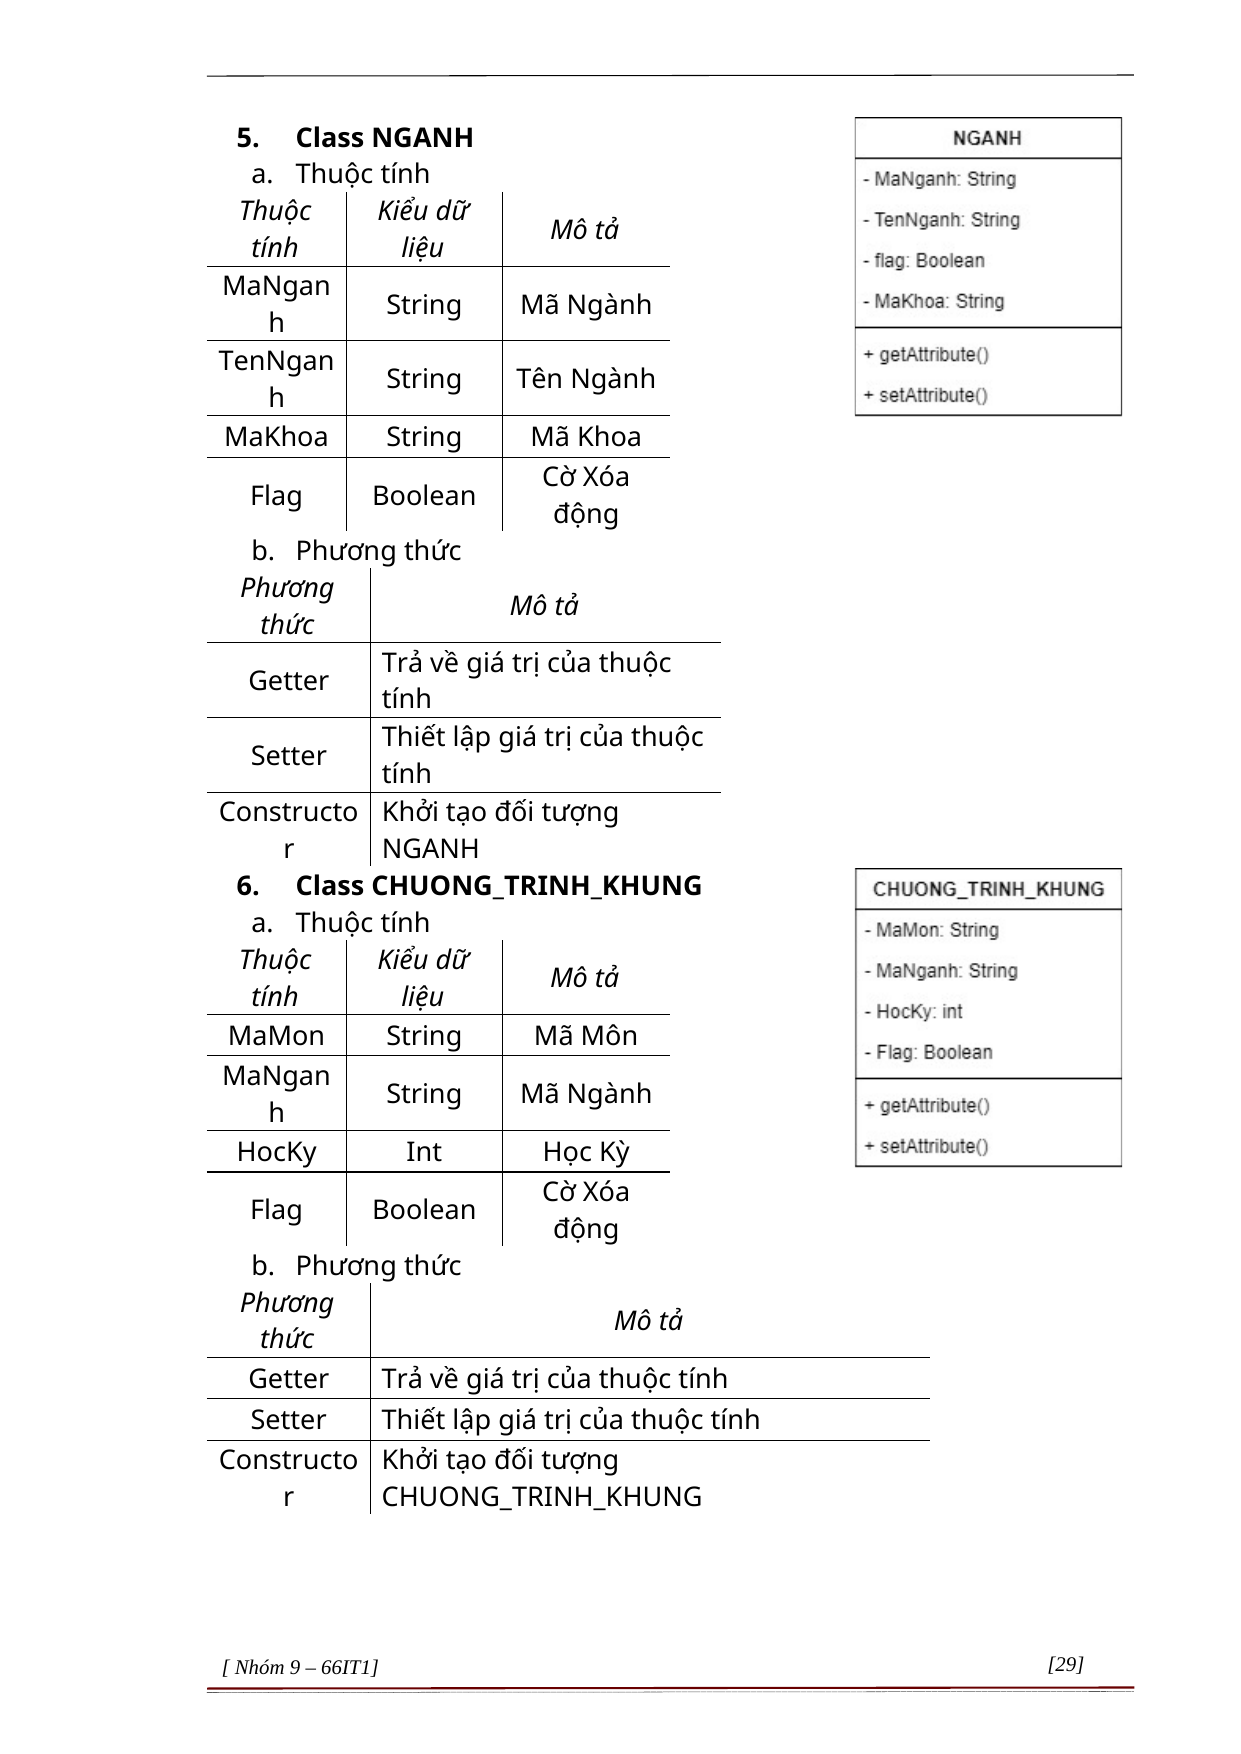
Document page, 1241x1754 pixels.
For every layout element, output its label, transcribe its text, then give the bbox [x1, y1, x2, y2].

table_cell String [347, 1015, 502, 1055]
table_cell Constructor [207, 1441, 370, 1514]
table_cell Getter [207, 1358, 370, 1398]
table_cell Mã Ngành [503, 267, 670, 340]
table_cell Flag [207, 458, 346, 531]
table_header Mô tả [371, 568, 721, 642]
table_cell TenNganh [207, 341, 346, 415]
list Class NGANH [236, 118, 854, 155]
table_header Mô tả [503, 940, 670, 1014]
list Thuộc tính [251, 903, 854, 940]
list Class CHUONG_TRINH_KHUNG [236, 866, 1122, 903]
table_cell MaKhoa [207, 416, 346, 457]
table_cell Học Kỳ [503, 1131, 670, 1171]
table_header Phương thức [207, 1283, 370, 1357]
table_cell Setter [207, 718, 370, 792]
list Phương thức [251, 531, 1122, 568]
table_cell Setter [207, 1399, 370, 1439]
table_cell MaMon [207, 1015, 346, 1055]
table_cell Int [347, 1131, 502, 1171]
table_cell MaNganh [207, 267, 346, 340]
table_header Thuộc tính [207, 192, 346, 266]
table_cell Mã Khoa [503, 416, 670, 457]
table_cell Trả về giá trị của thuộc tính [371, 1358, 930, 1398]
table_cell Trả về giá trị của thuộc tính [371, 643, 721, 717]
table_header Mô tả [371, 1283, 930, 1357]
table_header Phương thức [207, 568, 370, 642]
table_cell Cờ Xóa động [503, 1173, 670, 1246]
picture [854, 117, 1123, 421]
table_cell String [347, 1056, 502, 1130]
picture [854, 868, 1123, 1172]
table_cell Cờ Xóa động [503, 458, 670, 531]
table_cell Flag [207, 1173, 346, 1246]
table_cell HocKy [207, 1131, 346, 1171]
table_header Kiểu dữ liệu [347, 192, 502, 266]
table_header Mô tả [503, 192, 670, 266]
table_cell Mã Môn [503, 1015, 670, 1055]
table_cell Mã Ngành [503, 1056, 670, 1130]
list Thuộc tính [251, 155, 854, 192]
table_cell Constructor [207, 793, 370, 866]
table_cell Getter [207, 643, 370, 717]
table_cell Khởi tạo đối tượng CHUONG_TRINH_KHUNG [371, 1441, 930, 1514]
table_cell MaNganh [207, 1056, 346, 1130]
table_cell Boolean [347, 1173, 502, 1246]
table_cell String [347, 341, 502, 415]
list Phương thức [251, 1246, 1122, 1283]
table_cell String [347, 267, 502, 340]
table_header Thuộc tính [207, 940, 346, 1014]
table_cell Boolean [347, 458, 502, 531]
table_cell Khởi tạo đối tượng NGANH [371, 793, 721, 866]
table_header Kiểu dữ liệu [347, 940, 502, 1014]
table_cell Tên Ngành [503, 341, 670, 415]
table_cell Thiết lập giá trị của thuộc tính [371, 718, 721, 792]
table_cell Thiết lập giá trị của thuộc tính [371, 1399, 930, 1439]
table_cell String [347, 416, 502, 457]
